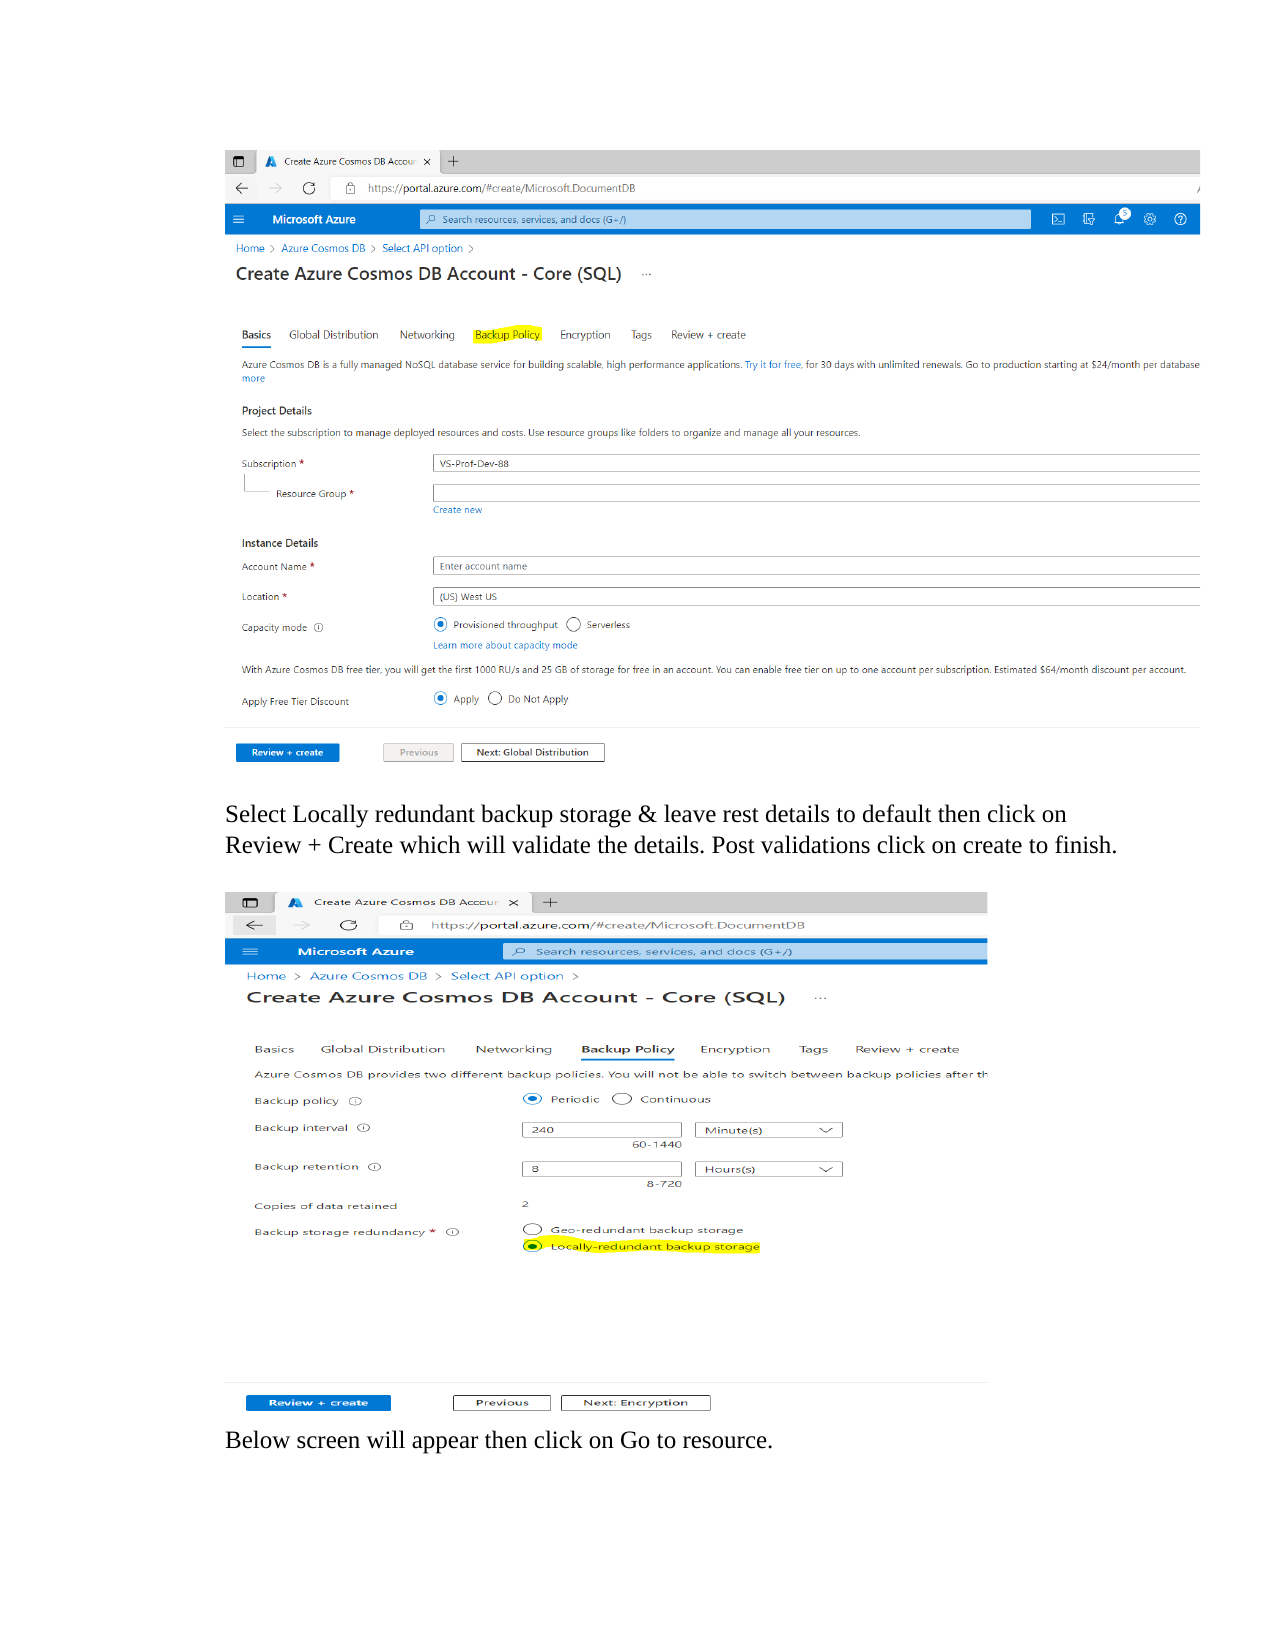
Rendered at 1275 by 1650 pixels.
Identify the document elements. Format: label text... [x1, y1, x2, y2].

list Select Locally redundant backup storage & leave rest details to default then click on Review + Create which will validate the details. Post validations click on create to finish. [225, 799, 1125, 859]
list Below screen will appear then click on Go to resource. [225, 1425, 1125, 1454]
picture [225, 150, 1200, 767]
picture [225, 892, 988, 1423]
